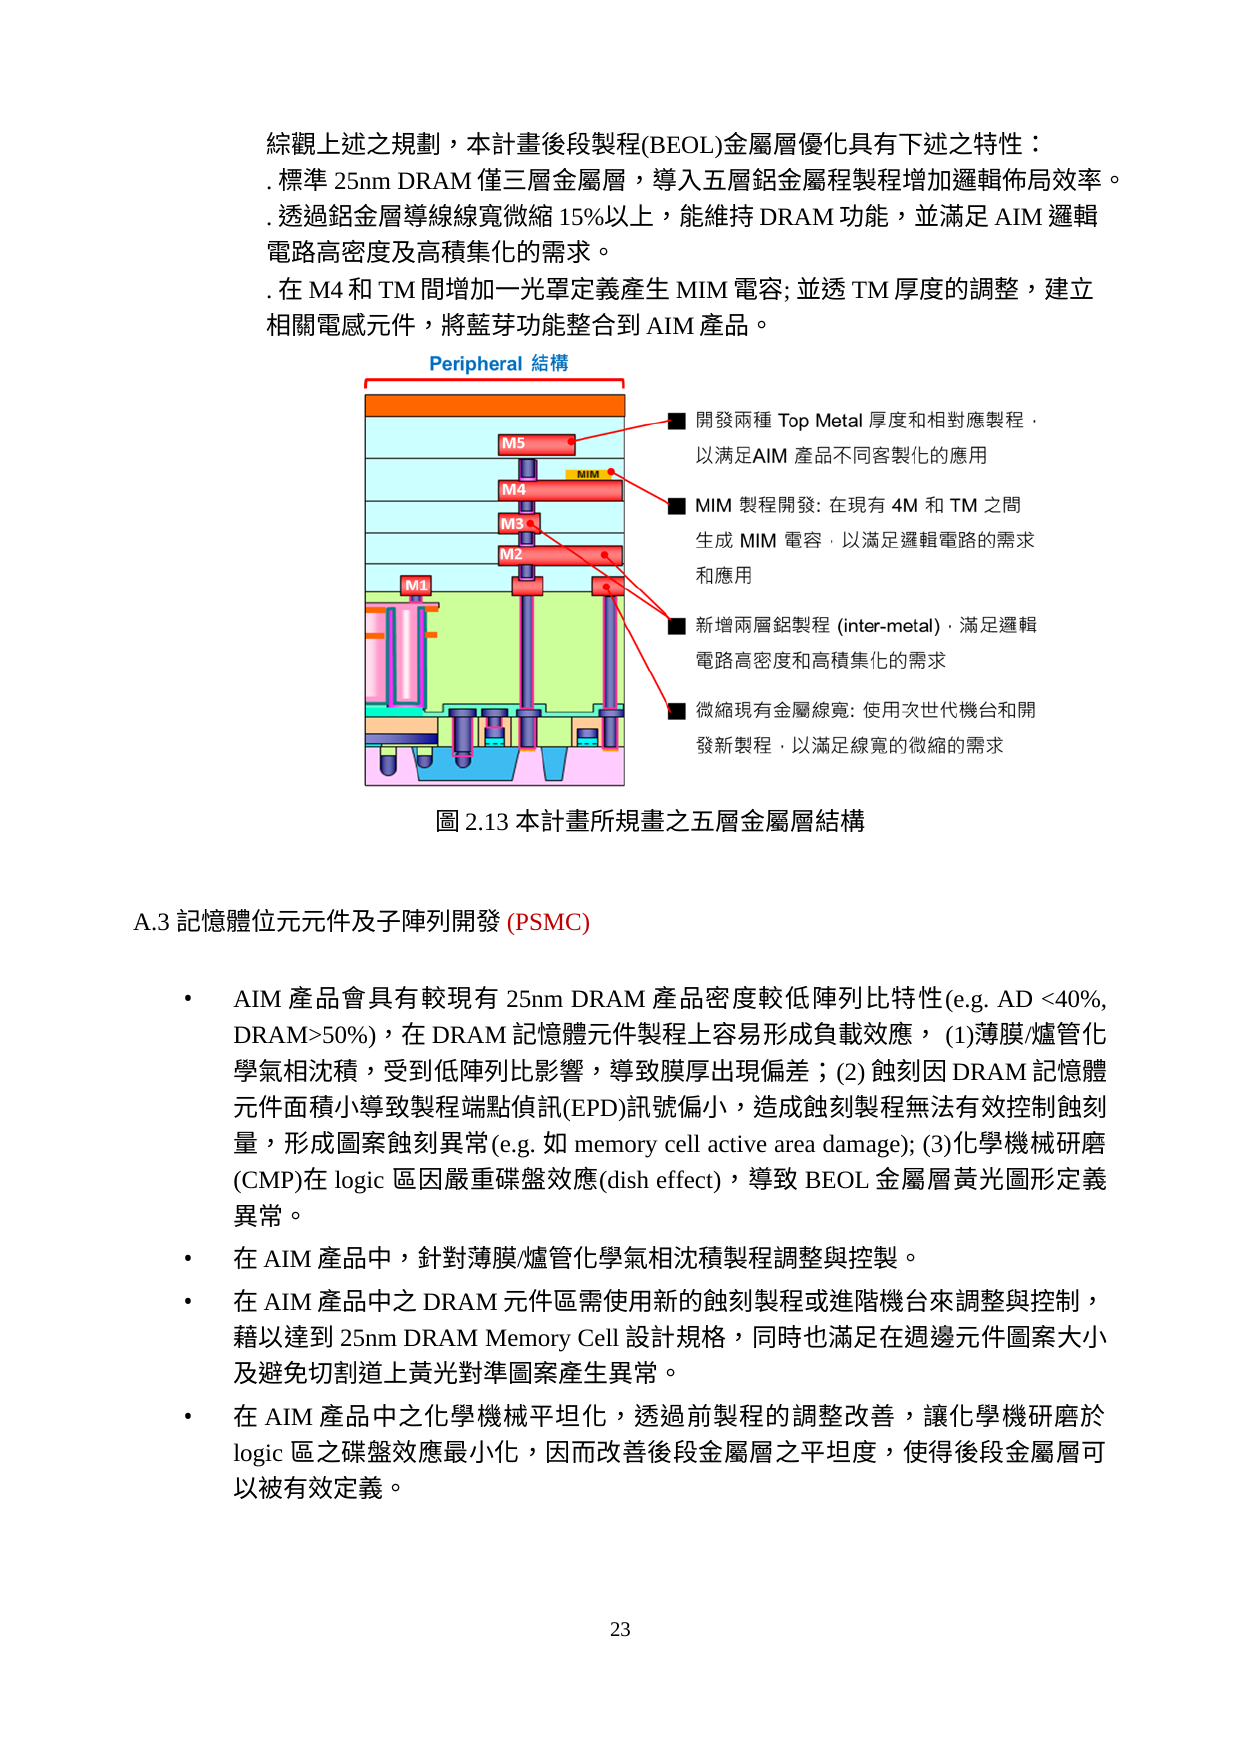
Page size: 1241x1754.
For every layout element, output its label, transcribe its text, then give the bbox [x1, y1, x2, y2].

text . 標準 25nm DRAM僅三層金屬層，導入五層鋁金屬程製程增加邏輯佈局效率。 [266, 160, 1107, 197]
list AIM產品會具有較現有25nm DRAM產品密度較低陣列比特性(e.g. AD <40%, DRAM>50%)，在DRAM記憶體元件製程上容易形成負載效應， (1)薄膜/爐管化學氣相沈積，受到低陣列比影響，導致膜厚出現偏差；(2) 蝕刻因DRAM記憶體元件面積小導致製程端點偵訊(EPD)訊號偏小，造成蝕刻製程無法有效控制蝕刻量，形成圖案蝕刻異常(e.g. 如memory cell active area damage); (3)化學機械研磨(CMP)在logic 區因嚴重碟盤效應(dish effect)，導致BEOL金屬層黃光圖形定義異常。 [183, 979, 1107, 1232]
text 圖2.13 本計畫所規畫之五層金屬層結構 [192, 801, 1107, 837]
text . 透過鋁金層導線線寬微縮15%以上，能維持DRAM功能，並滿足AIM邏輯電路高密度及高積集化的需求。 [266, 197, 1107, 269]
picture [335, 341, 1039, 795]
text . 在M4和TM間增加一光罩定義產生MIM電容; 並透TM厚度的調整，建立相關電感元件，將藍芽功能整合到AIM產品。 [266, 269, 1107, 342]
list 在AIM產品中之化學機械平坦化，透過前製程的調整改善，讓化學機研磨於logic 區之碟盤效應最小化，因而改善後段金屬層之平坦度，使得後段金屬層可以被有效定義。 [183, 1396, 1107, 1505]
text A.3 記憶體位元元件及子陣列開發 (PSMC) [133, 901, 1107, 937]
list 在AIM產品中之DRAM元件區需使用新的蝕刻製程或進階機台來調整與控制，藉以達到25nm DRAM Memory Cell設計規格，同時也滿足在週邊元件圖案大小及避免切割道上黃光對準圖案產生異常。 [183, 1281, 1107, 1390]
text 綜觀上述之規劃，本計畫後段製程(BEOL)金屬層優化具有下述之特性： [266, 124, 1107, 160]
list 在AIM產品中，針對薄膜/爐管化學氣相沈積製程調整與控製。 [183, 1239, 1107, 1275]
